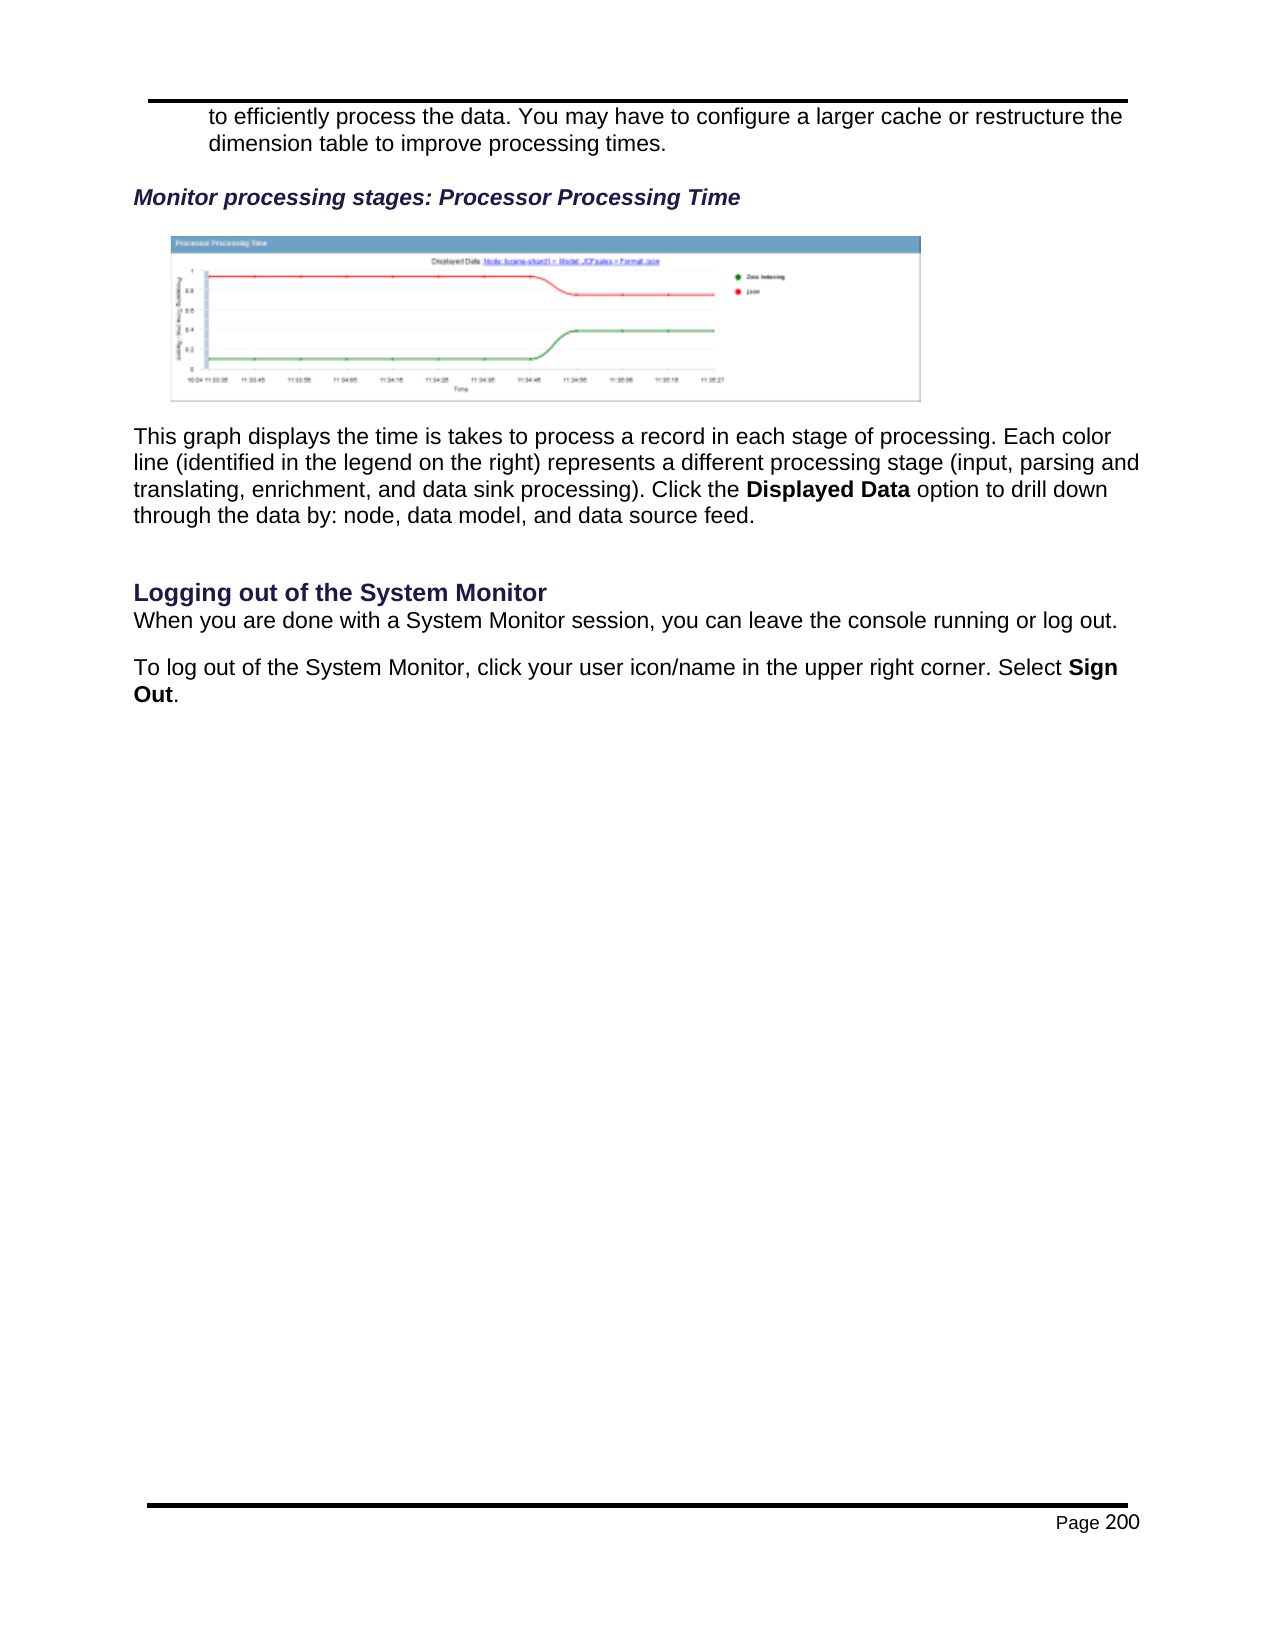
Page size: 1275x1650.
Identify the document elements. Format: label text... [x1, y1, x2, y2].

subtitle Logging out of the System Monitor [133, 578, 1142, 607]
picture [170, 236, 921, 402]
subtitle Monitor processing stages: Processor Processing Time [133, 184, 1142, 210]
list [186, 103, 1142, 156]
text To log out of the System Monitor, click your user icon/name in the upper right corner. Select Sign Out. [133, 654, 1142, 707]
text This graph displays the time is takes to process a record in each stage of processing. Each color line (identified in the legend on the right) represents a different processing stage (input, parsing and translating, enrichment, and data sink processing). Click the Displayed Data option to drill down through the data by: node, data model, and data source feed. [133, 423, 1142, 528]
text When you are done with a System Monitor session, you can leave the console running or log out. [133, 607, 1142, 633]
